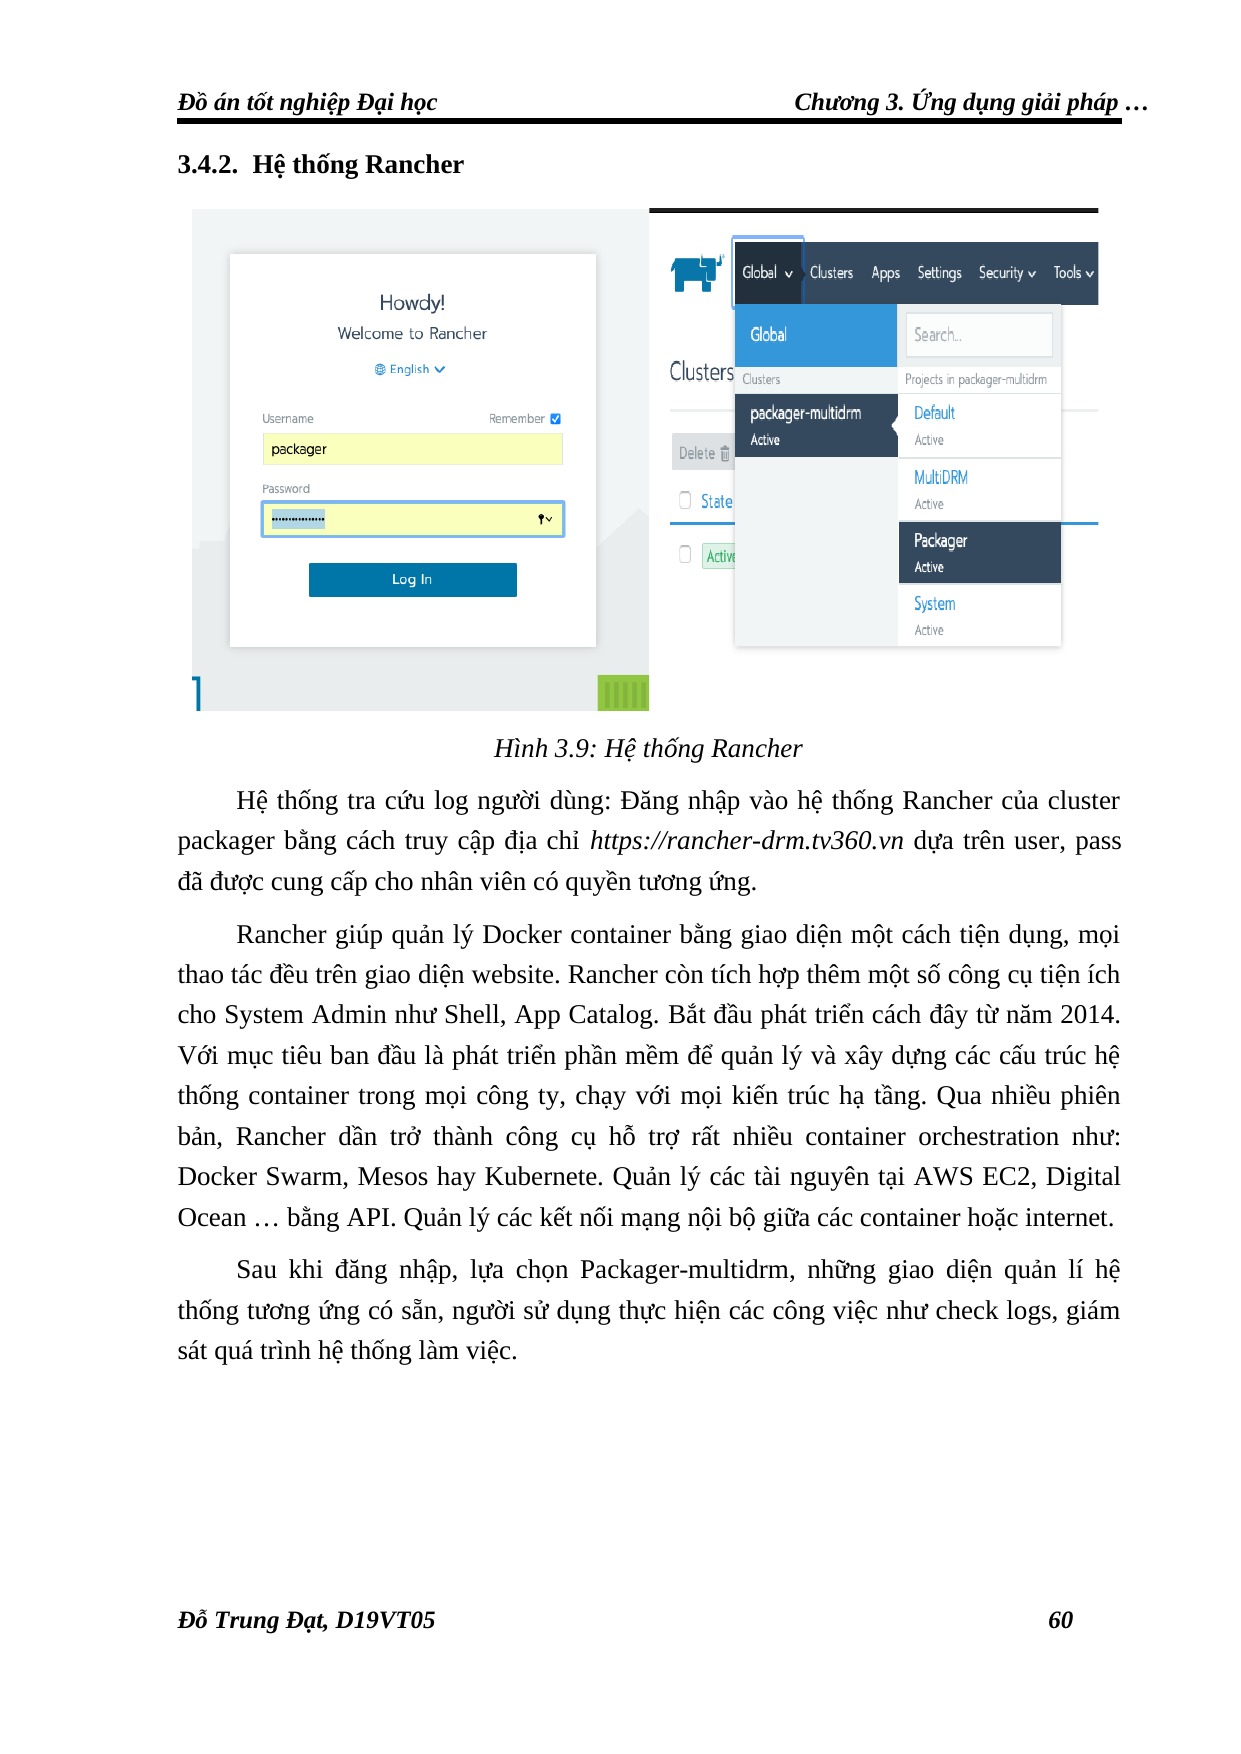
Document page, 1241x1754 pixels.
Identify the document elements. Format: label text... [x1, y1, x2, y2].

picture [192, 208, 1099, 711]
text Hệ thống tra cứu log người dùng: Đăng nhập vào hệ thống Rancher của cluster packager bằng cách truy cập địa chỉ https://rancher-drm.tv360.vn dựa trên user, pass đã được cung cấp cho nhân viên có quyền tương ứng. [177, 784, 1122, 896]
text Sau khi đăng nhập, lựa chọn Packager-multidrm, những giao diện quản lí hệ thống tương ứng có sẵn, người sử dụng thực hiện các công việc như check logs, giám sát quá trình hệ thống làm việc. [177, 1253, 1122, 1294]
text Sau khi đăng nhập, lựa chọn Packager-multidrm, những giao diện quản lí hệ thống tương ứng có sẵn, người sử dụng thực hiện các công việc như check logs, giám sát quá trình hệ thống làm việc. [177, 1325, 1122, 1366]
subtitle Hệ thống Rancher [177, 148, 1122, 179]
text Hình 3.9: Hệ thống Rancher [177, 732, 1122, 763]
text Rancher giúp quản lý Docker container bằng giao diện một cách tiện dụng, mọi thao tác đều trên giao diện website. Rancher còn tích hợp thêm một số công cụ tiện ích cho System Admin như Shell, App Catalog. Bắt đầu phát triển cách đây từ năm 2014. Với mục tiêu ban đầu là phát triển phần mềm để quản lý và xây dựng các cấu trúc hệ thống container trong mọi công ty, chạy với mọi kiến trúc hạ tầng. Qua nhiều phiên bản, Rancher dần trở thành công cụ hỗ trợ rất nhiều container orchestration như: Docker Swarm, Mesos hay Kubernete. Quản lý các tài nguyên tại AWS EC2, Digital Ocean … bằng API. Quản lý các kết nối mạng nội bộ giữa các container hoặc internet. [177, 989, 1122, 1232]
picture [192, 681, 196, 711]
